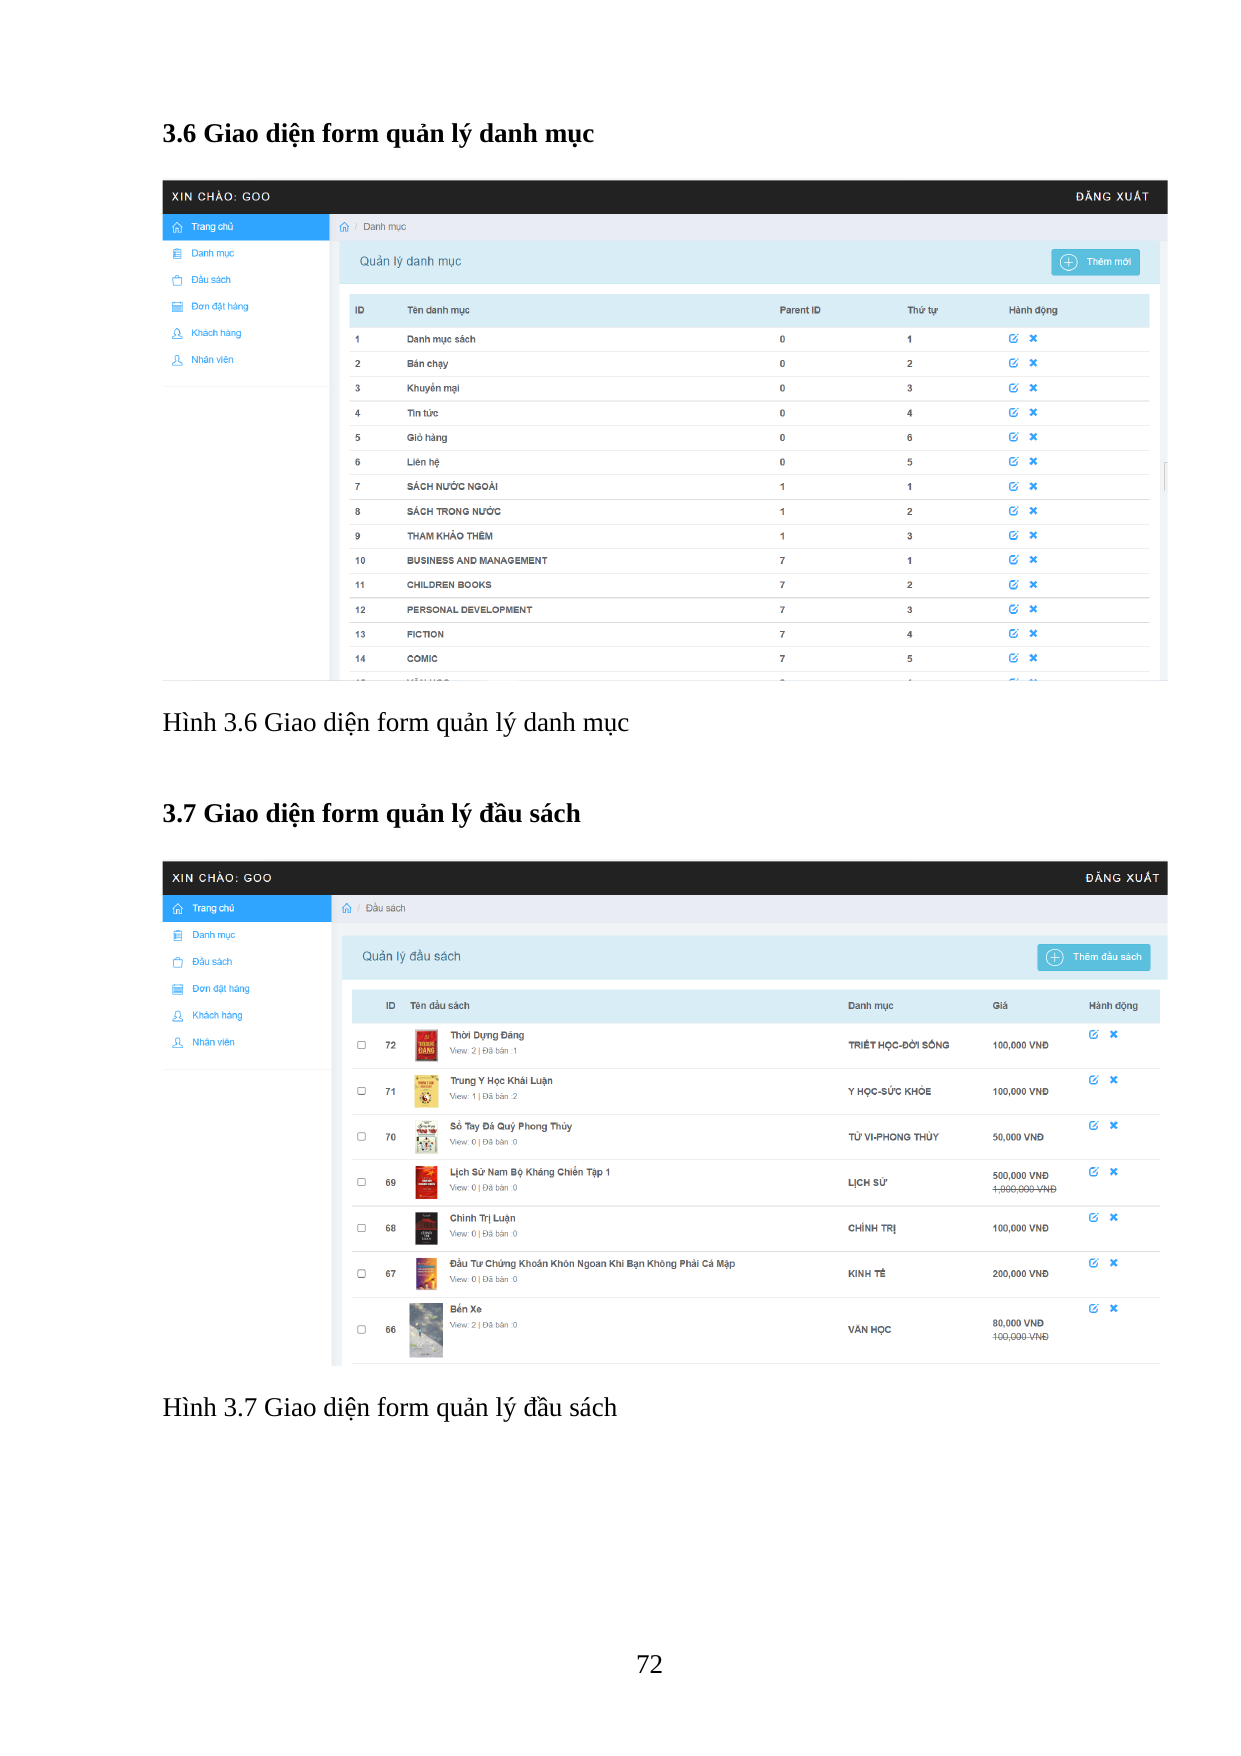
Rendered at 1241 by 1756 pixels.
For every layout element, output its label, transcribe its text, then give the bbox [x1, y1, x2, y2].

subtitle 3.6 Giao diện form quản lý danh mục [162, 117, 1167, 148]
picture [162, 859, 1168, 1366]
picture [162, 178, 1168, 681]
text Hình 3.6 Giao diện form quản lý danh mục [162, 706, 1167, 737]
subtitle 3.7 Giao diện form quản lý đầu sách [162, 797, 1167, 828]
text Hình 3.7 Giao diện form quản lý đầu sách [162, 1391, 1167, 1422]
